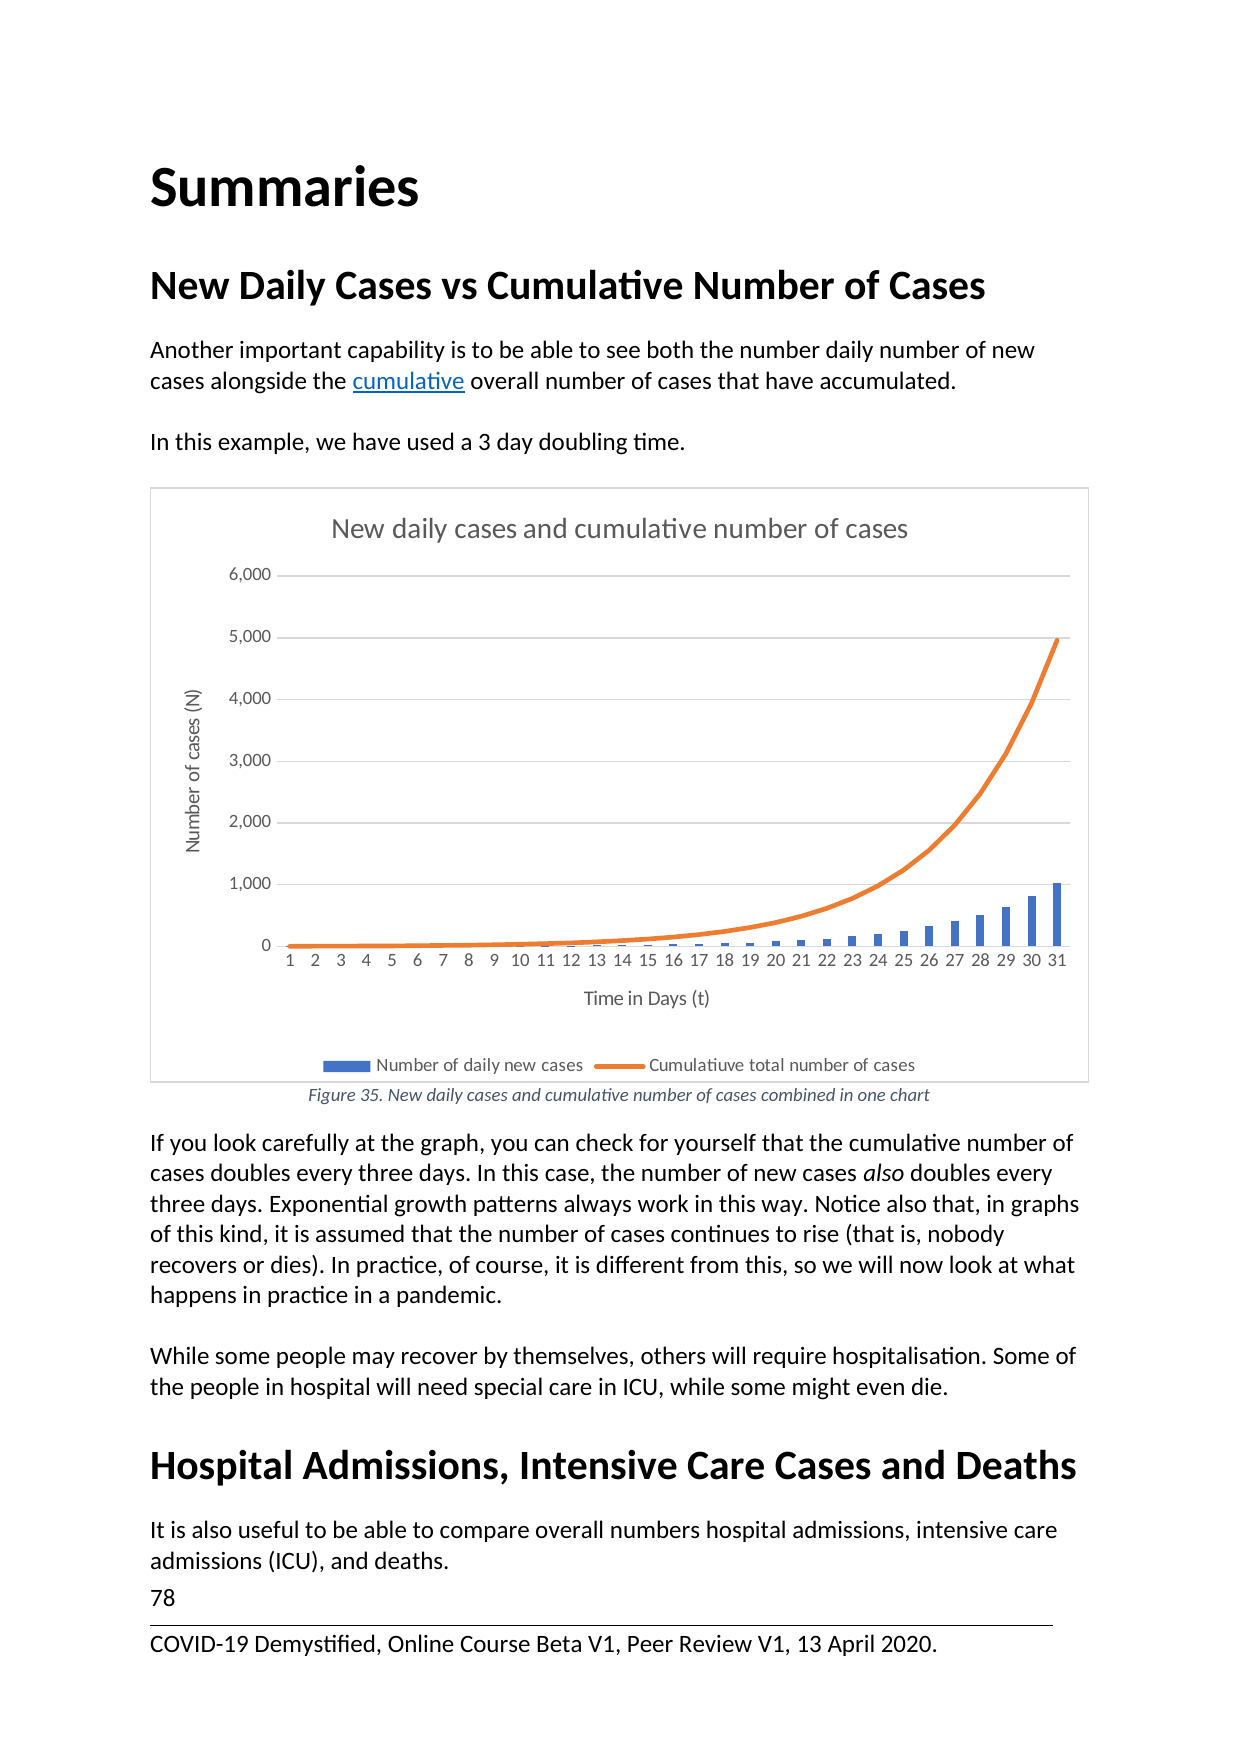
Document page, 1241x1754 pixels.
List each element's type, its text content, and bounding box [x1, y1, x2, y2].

subtitle Summaries [150, 150, 1090, 221]
text Another important capability is to be able to see both the number daily number of new cases alongside the cumulative overall number of cases that have accumulated. [150, 334, 1090, 396]
text If you look carefully at the graph, you can check for yourself that the cumulative number of cases doubles every three days. In this case, the number of new cases also doubles every three days. Exponential growth patterns always work in this way. Notice also that, in graphs of this kind, it is assumed that the number of cases continues to rise (that is, nobody recovers or dies). In practice, of course, it is different from this, so we will now look at what happens in practice in a pandemic. [150, 1127, 1090, 1310]
subtitle New Daily Cases vs Cumulative Number of Cases [150, 259, 1090, 309]
text Figure 35. New daily cases and cumulative number of cases combined in one chart [150, 1083, 1090, 1106]
text It is also useful to be able to compare overall numbers hospital admissions, intensive care admissions (ICU), and deaths. [150, 1515, 1090, 1576]
subtitle Hospital Admissions, Intensive Care Cases and Deaths [150, 1439, 1090, 1490]
text While some people may recover by themselves, others will require hospitalisation. Some of the people in hospital will need special care in ICU, while some might even die. [150, 1340, 1090, 1401]
text In this example, we have used a 3 day doubling time. [150, 426, 1090, 457]
